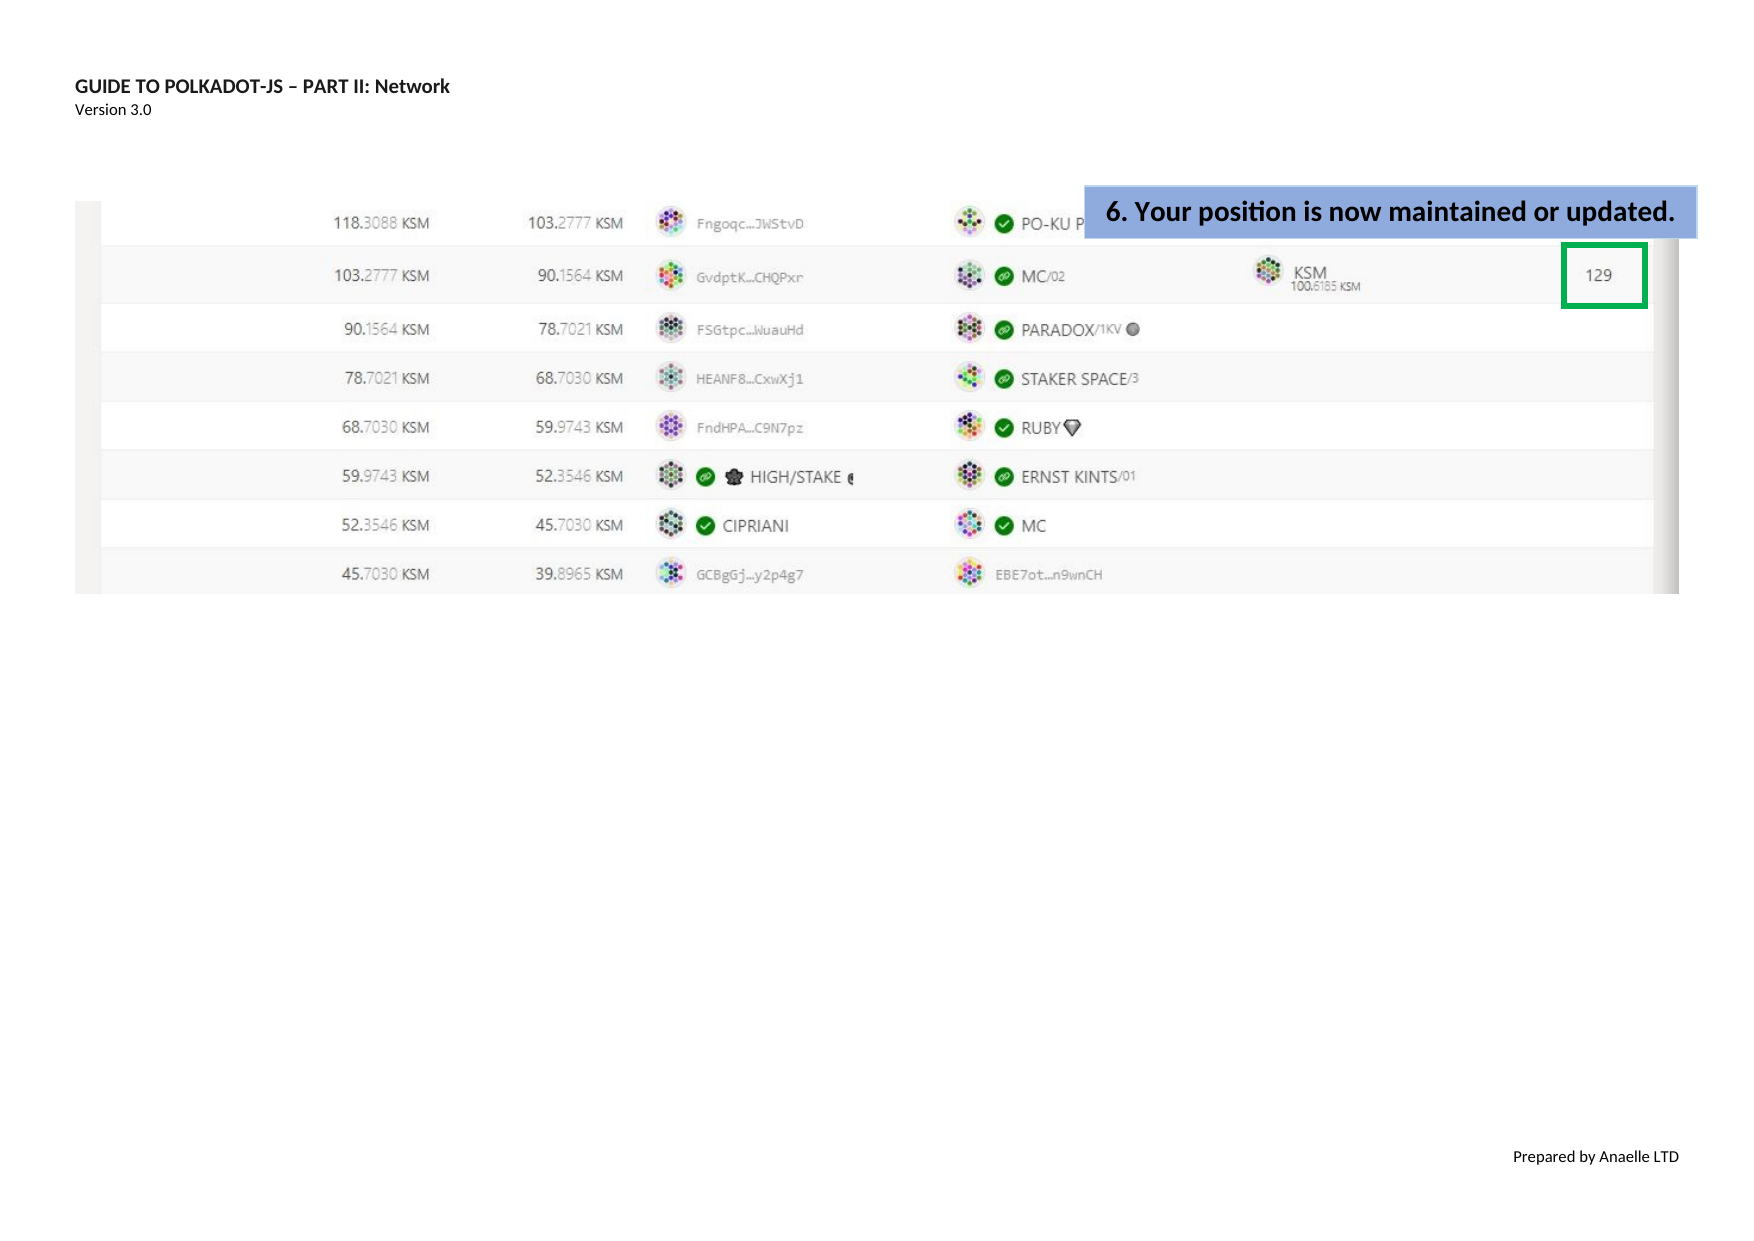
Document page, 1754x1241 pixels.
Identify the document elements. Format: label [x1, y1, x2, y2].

picture [75, 201, 1679, 594]
